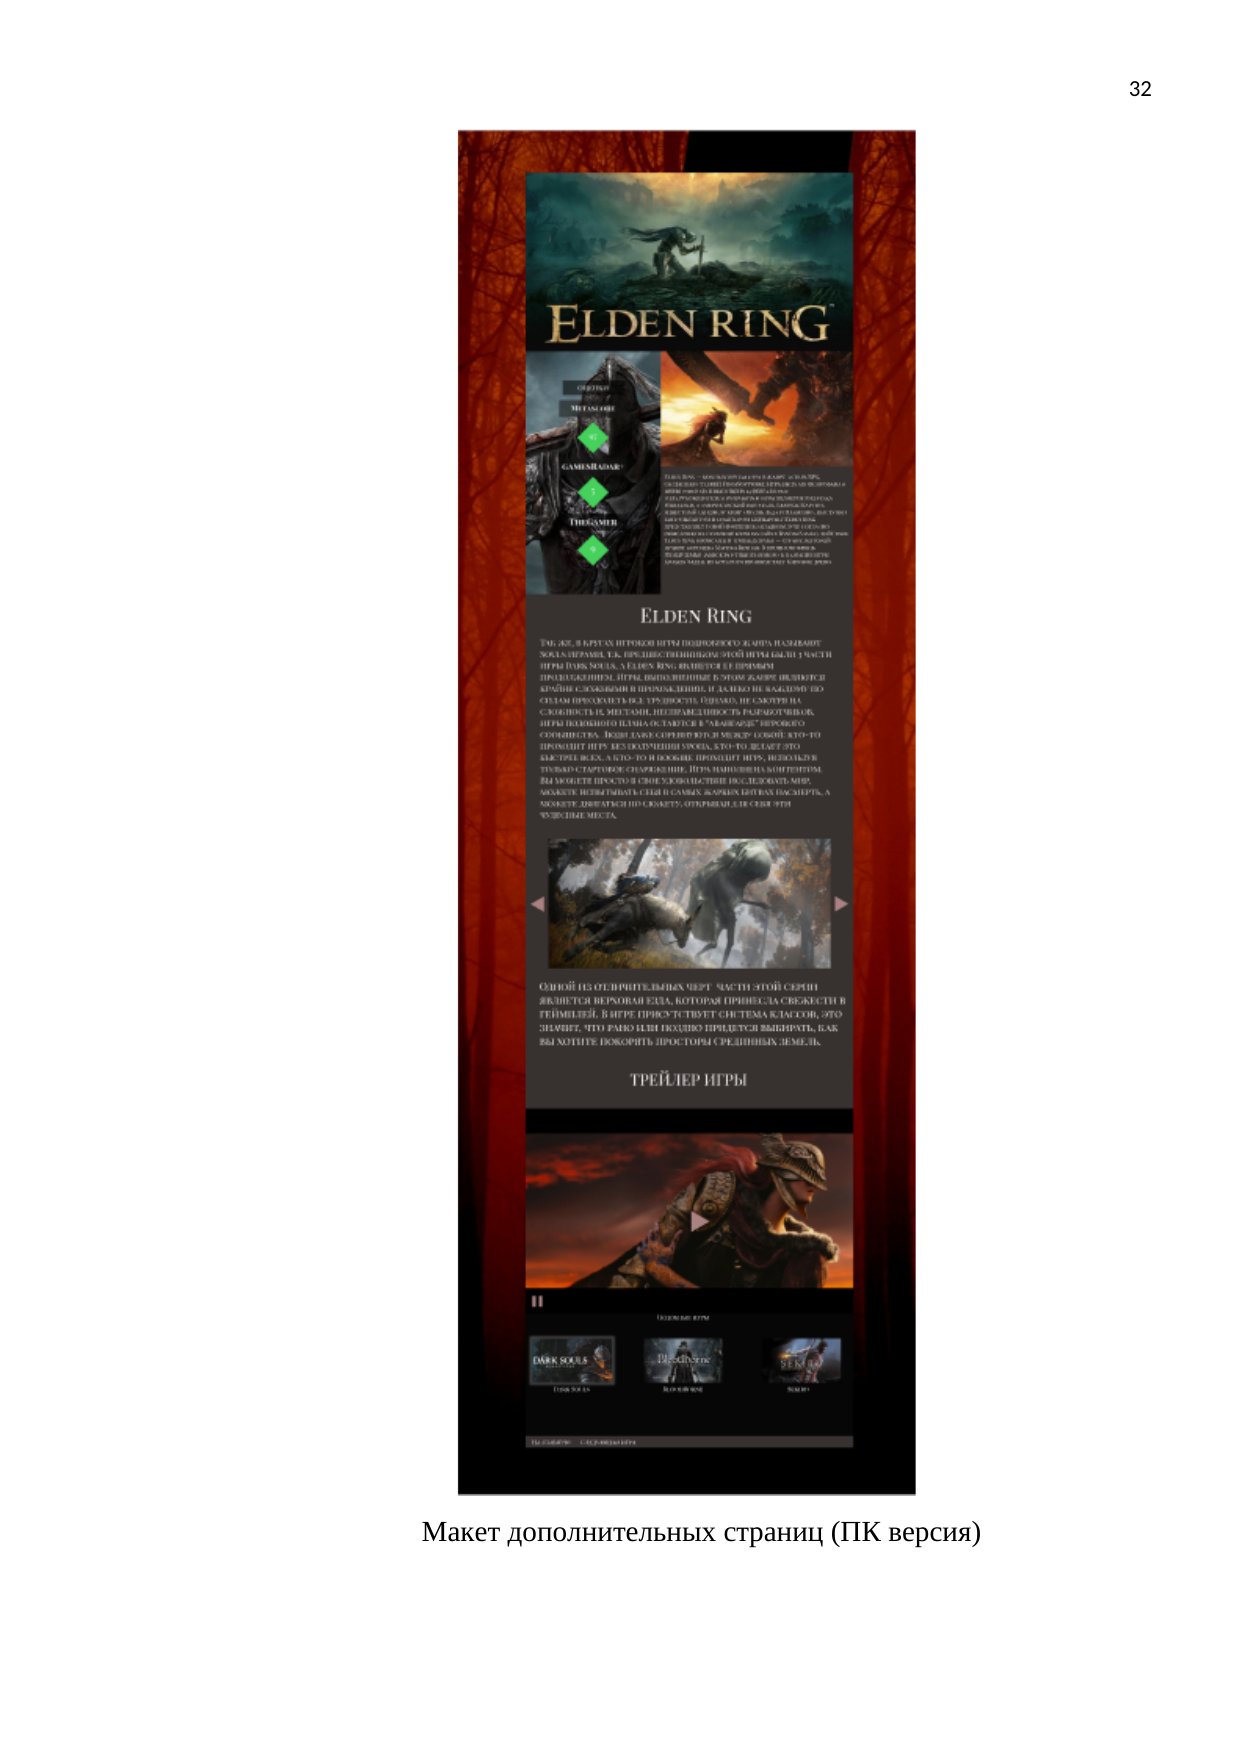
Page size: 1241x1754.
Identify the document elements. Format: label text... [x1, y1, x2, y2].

picture [457, 129, 916, 1496]
text Макет дополнительных страниц (ПК версия) [177, 1514, 1152, 1547]
